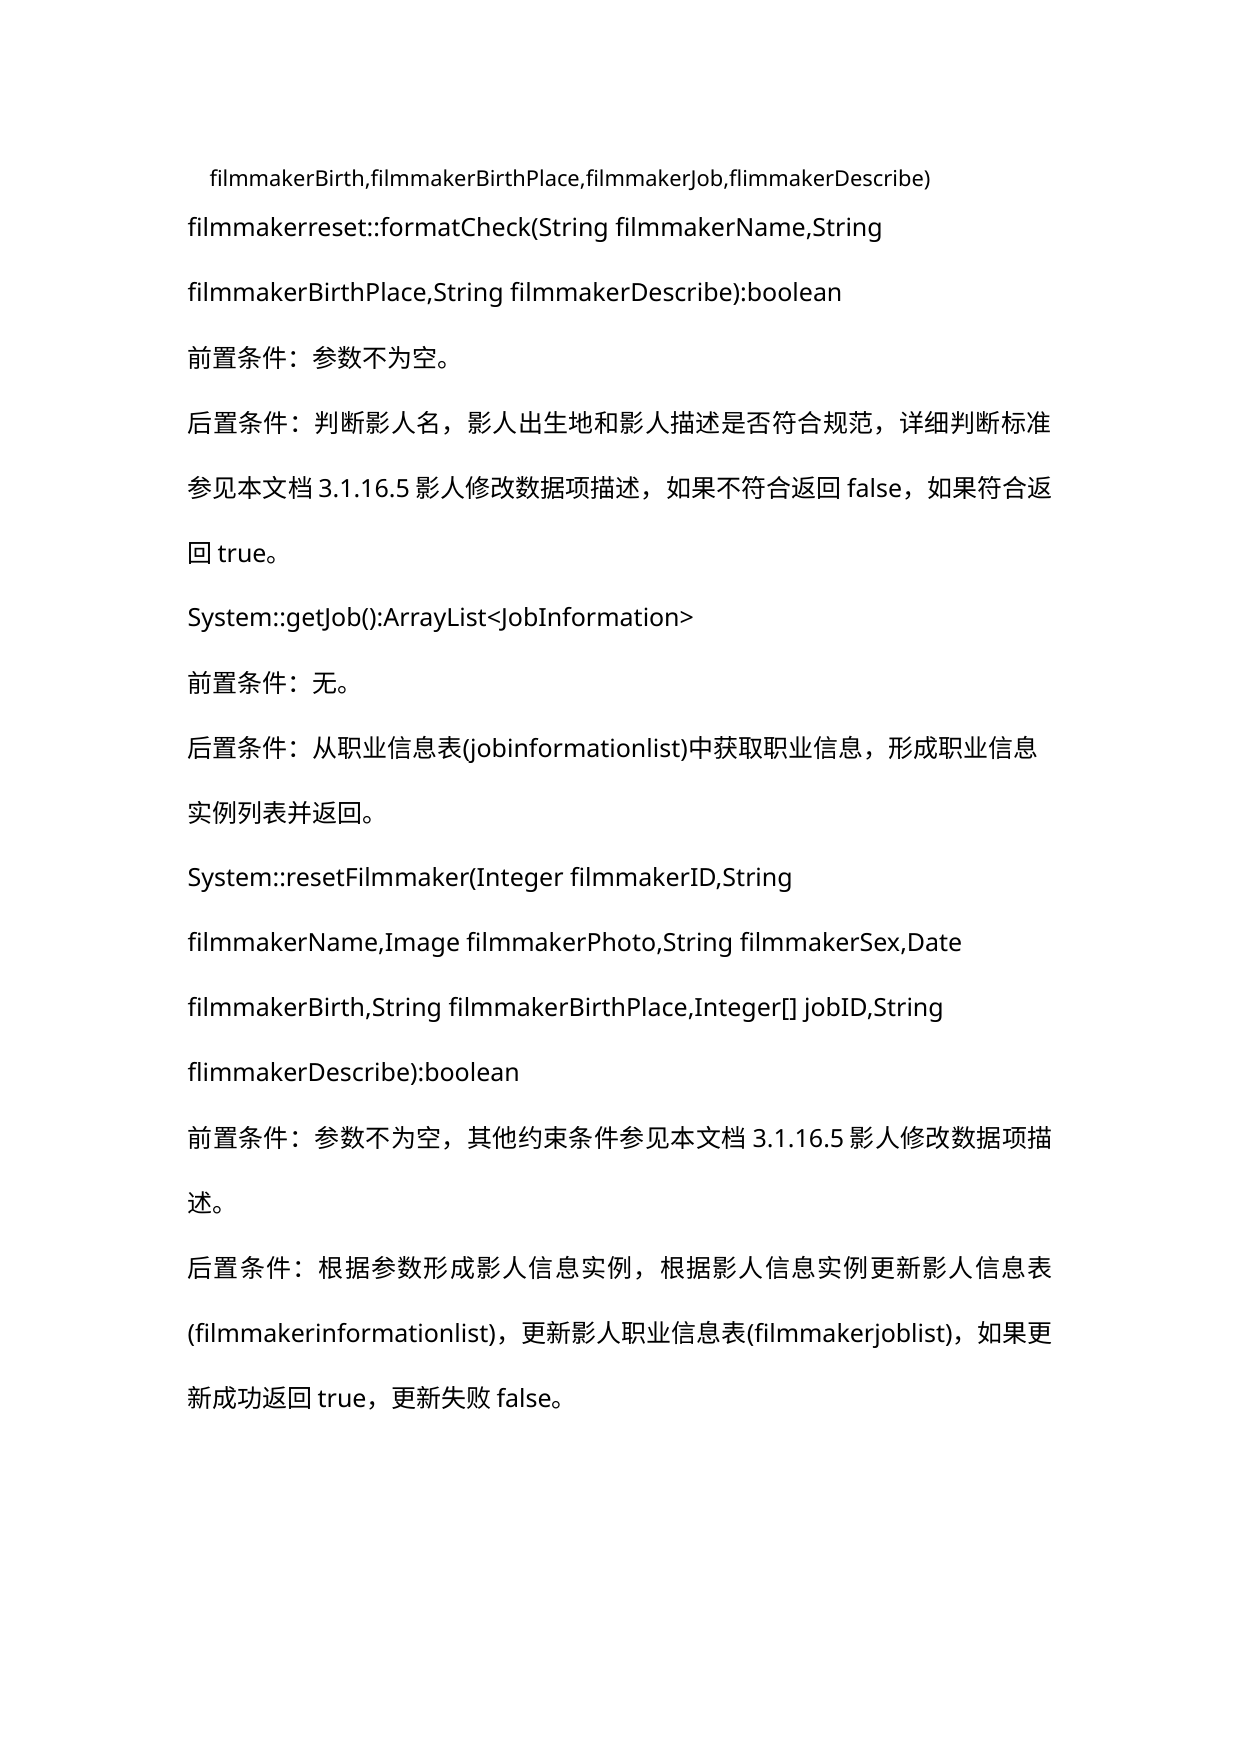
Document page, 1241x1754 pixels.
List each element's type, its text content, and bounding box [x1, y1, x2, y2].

text 前置条件：参数不为空。 [187, 324, 1053, 389]
text filmmakerBirth,filmmakerBirthPlace,filmmakerJob,flimmakerDescribe) [187, 162, 1053, 194]
text System::resetFilmmaker(Integer filmmakerID,String filmmakerName,Image filmmakerPhoto,String filmmakerSex,Date filmmakerBirth,String filmmakerBirthPlace,Integer[] jobID,String flimmakerDescribe):boolean [187, 844, 1053, 1104]
text filmmakerreset::formatCheck(String filmmakerName,String filmmakerBirthPlace,String filmmakerDescribe):boolean [187, 194, 1053, 324]
text 后置条件：判断影人名，影人出生地和影人描述是否符合规范，详细判断标准参见本文档3.1.16.5影人修改数据项描述，如果不符合返回false，如果符合返回true。 [187, 389, 1053, 584]
text System::getJob():ArrayList<JobInformation> [187, 584, 1053, 649]
text 前置条件：无。 [187, 649, 1053, 714]
text 后置条件：从职业信息表(jobinformationlist)中获取职业信息，形成职业信息实例列表并返回。 [187, 714, 1053, 844]
text 前置条件：参数不为空，其他约束条件参见本文档3.1.16.5影人修改数据项描述。 [187, 1104, 1053, 1234]
text 后置条件：根据参数形成影人信息实例，根据影人信息实例更新影人信息表(filmmakerinformationlist)，更新影人职业信息表(filmmakerjoblist)，如果更新成功返回true，更新失败false。 [187, 1234, 1053, 1429]
